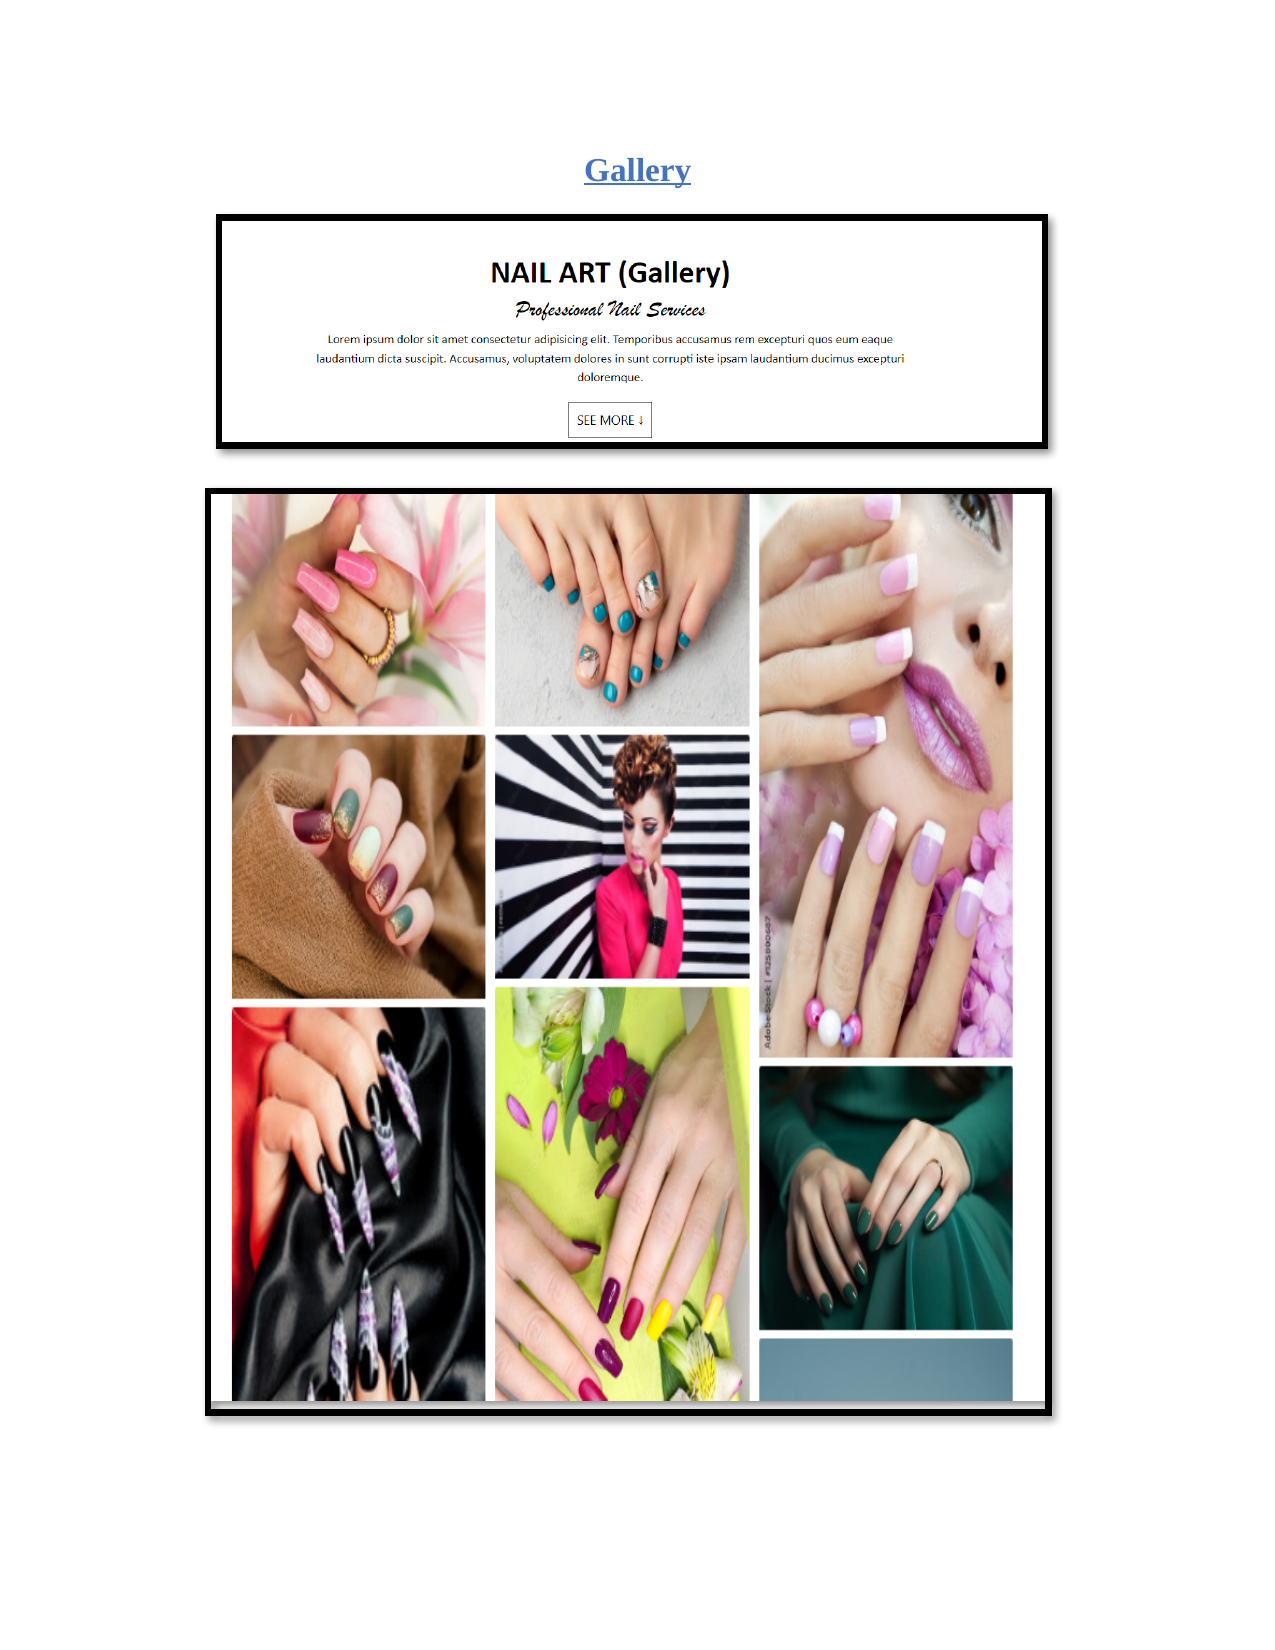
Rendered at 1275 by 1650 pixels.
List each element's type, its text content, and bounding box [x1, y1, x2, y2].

text Gallery [150, 150, 1125, 188]
